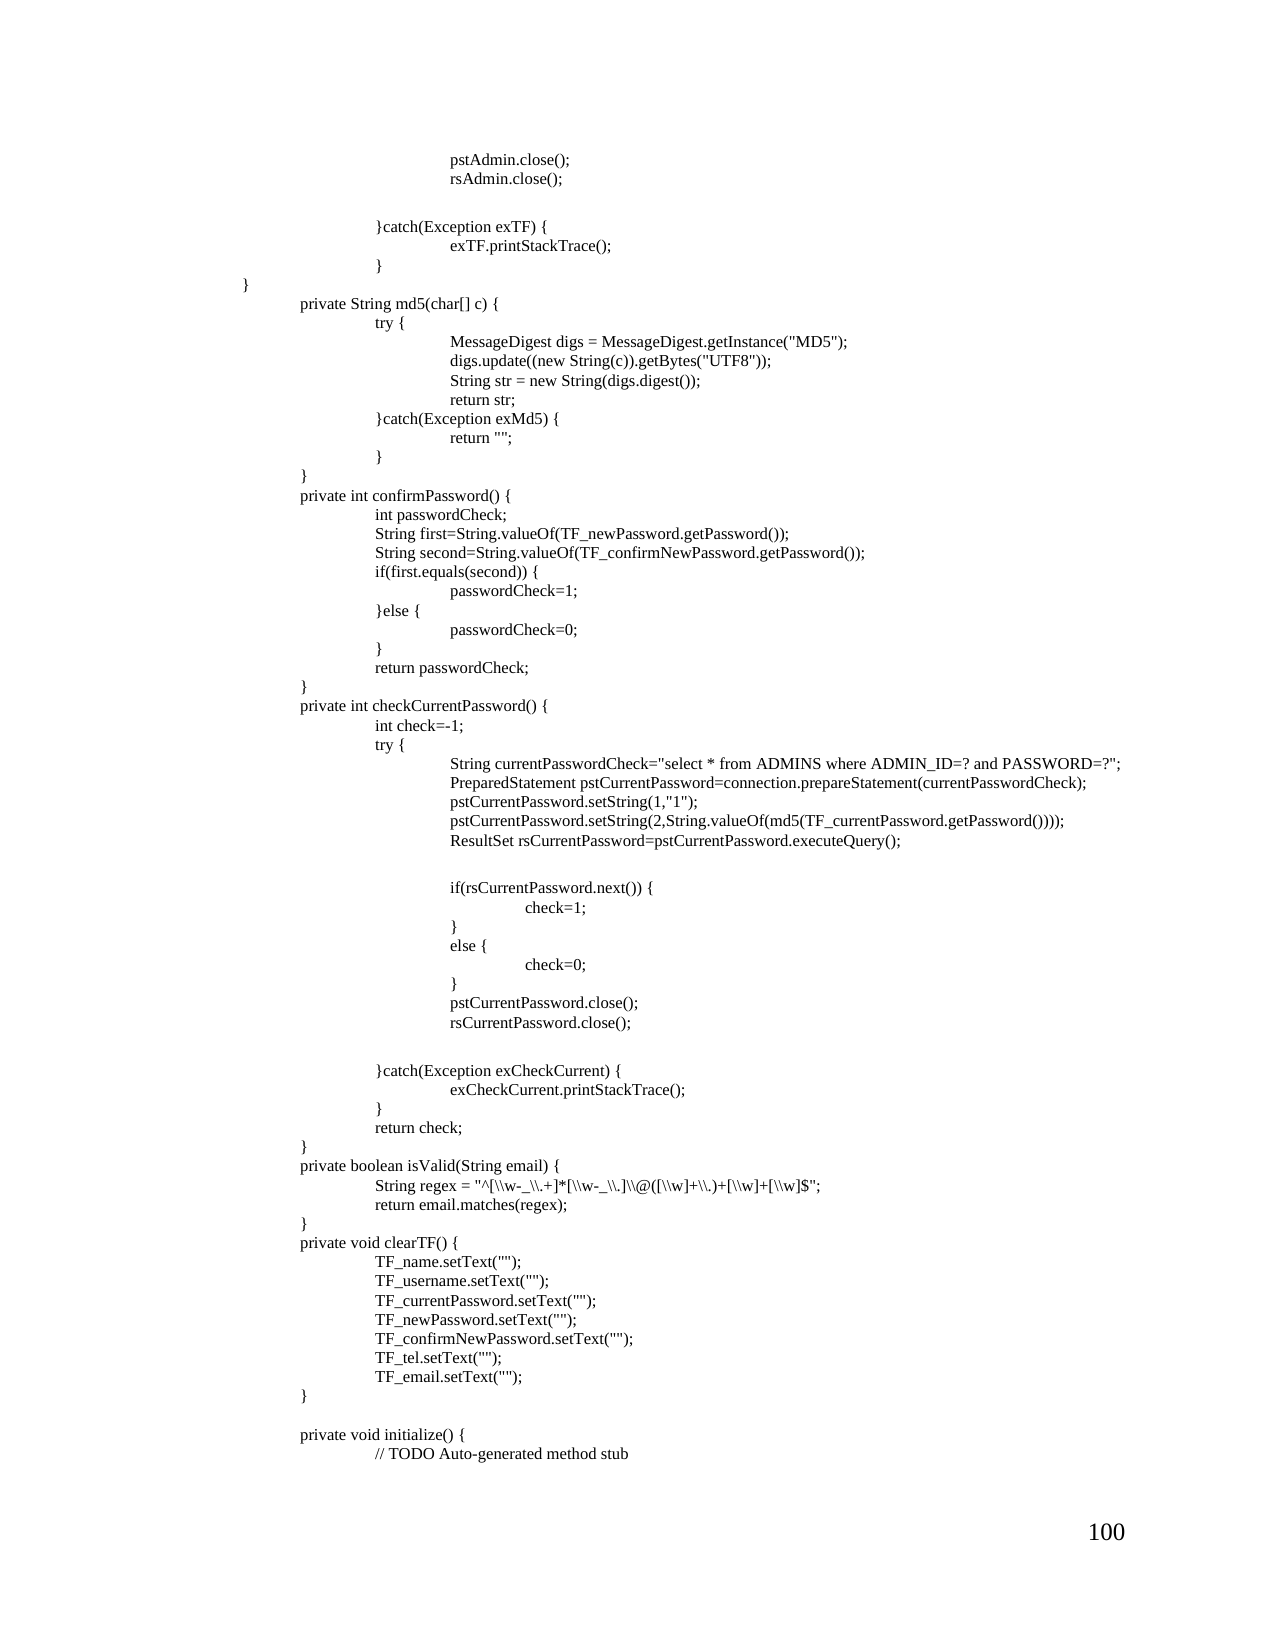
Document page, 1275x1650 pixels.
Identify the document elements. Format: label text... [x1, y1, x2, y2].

text }catch(Exception exMd5) { [225, 409, 1125, 428]
text private void initialize() { [225, 1424, 1125, 1444]
text pstCurrentPassword.setString(1,"1"); [225, 792, 1125, 811]
text String regex = "^[\\w-_\\.+]*[\\w-_\\.]\\@([\\w]+\\.)+[\\w]+[\\w]$"; [225, 1175, 1125, 1194]
text passwordCheck=1; [225, 581, 1125, 600]
text } [225, 255, 1125, 274]
text private int checkCurrentPassword() { [225, 696, 1125, 715]
text String second=String.valueOf(TF_confirmNewPassword.getPassword()); [225, 543, 1125, 562]
text }else { [225, 600, 1125, 619]
text } [225, 974, 1125, 993]
text try { [225, 734, 1125, 754]
text exTF.printStackTrace(); [225, 236, 1125, 255]
text } [225, 466, 1125, 485]
text pstCurrentPassword.setString(2,String.valueOf(md5(TF_currentPassword.getPassword()))); [225, 811, 1125, 830]
text } [225, 1386, 1125, 1405]
text return ""; [225, 428, 1125, 447]
text } [225, 677, 1125, 696]
text rsAdmin.close(); [225, 169, 1125, 188]
text passwordCheck=0; [225, 619, 1125, 639]
text } [225, 274, 1125, 294]
text PreparedStatement pstCurrentPassword=connection.prepareStatement(currentPasswordCheck); [225, 773, 1125, 792]
text private boolean isValid(String email) { [225, 1156, 1125, 1175]
text return check; [225, 1118, 1125, 1137]
text check=0; [225, 955, 1125, 974]
text String first=String.valueOf(TF_newPassword.getPassword()); [225, 524, 1125, 543]
text String currentPasswordCheck="select * from ADMINS where ADMIN_ID=? and PASSWORD=?"; [225, 754, 1125, 773]
text private int confirmPassword() { [225, 485, 1125, 504]
text } [225, 917, 1125, 936]
text } [225, 639, 1125, 658]
text MessageDigest digs = MessageDigest.getInstance("MD5"); [225, 332, 1125, 351]
text TF_newPassword.setText(""); [225, 1309, 1125, 1329]
text private String md5(char[] c) { [225, 294, 1125, 313]
text if(rsCurrentPassword.next()) { [225, 878, 1125, 897]
text } [225, 447, 1125, 466]
text // TODO Auto-generated method stub [225, 1444, 1125, 1463]
text }catch(Exception exCheckCurrent) { [225, 1060, 1125, 1079]
text TF_email.setText(""); [225, 1367, 1125, 1386]
text check=1; [225, 897, 1125, 917]
text pstCurrentPassword.close(); [225, 993, 1125, 1012]
text exCheckCurrent.printStackTrace(); [225, 1079, 1125, 1099]
text TF_tel.setText(""); [225, 1348, 1125, 1367]
text private void clearTF() { [225, 1233, 1125, 1252]
text ResultSet rsCurrentPassword=pstCurrentPassword.executeQuery(); [225, 830, 1125, 849]
text TF_confirmNewPassword.setText(""); [225, 1329, 1125, 1348]
text } [225, 1099, 1125, 1118]
text int passwordCheck; [225, 504, 1125, 524]
text rsCurrentPassword.close(); [225, 1012, 1125, 1032]
text } [225, 1214, 1125, 1233]
text } [225, 1137, 1125, 1156]
text int check=-1; [225, 715, 1125, 734]
text else { [225, 936, 1125, 955]
text return str; [225, 389, 1125, 409]
text TF_currentPassword.setText(""); [225, 1290, 1125, 1309]
text digs.update((new String(c)).getBytes("UTF8")); [225, 351, 1125, 370]
text pstAdmin.close(); [225, 150, 1125, 169]
text try { [225, 313, 1125, 332]
text TF_username.setText(""); [225, 1271, 1125, 1290]
text TF_name.setText(""); [225, 1252, 1125, 1271]
text }catch(Exception exTF) { [225, 217, 1125, 236]
text if(first.equals(second)) { [225, 562, 1125, 581]
text String str = new String(digs.digest()); [225, 370, 1125, 389]
text return passwordCheck; [225, 658, 1125, 677]
text return email.matches(regex); [225, 1194, 1125, 1214]
